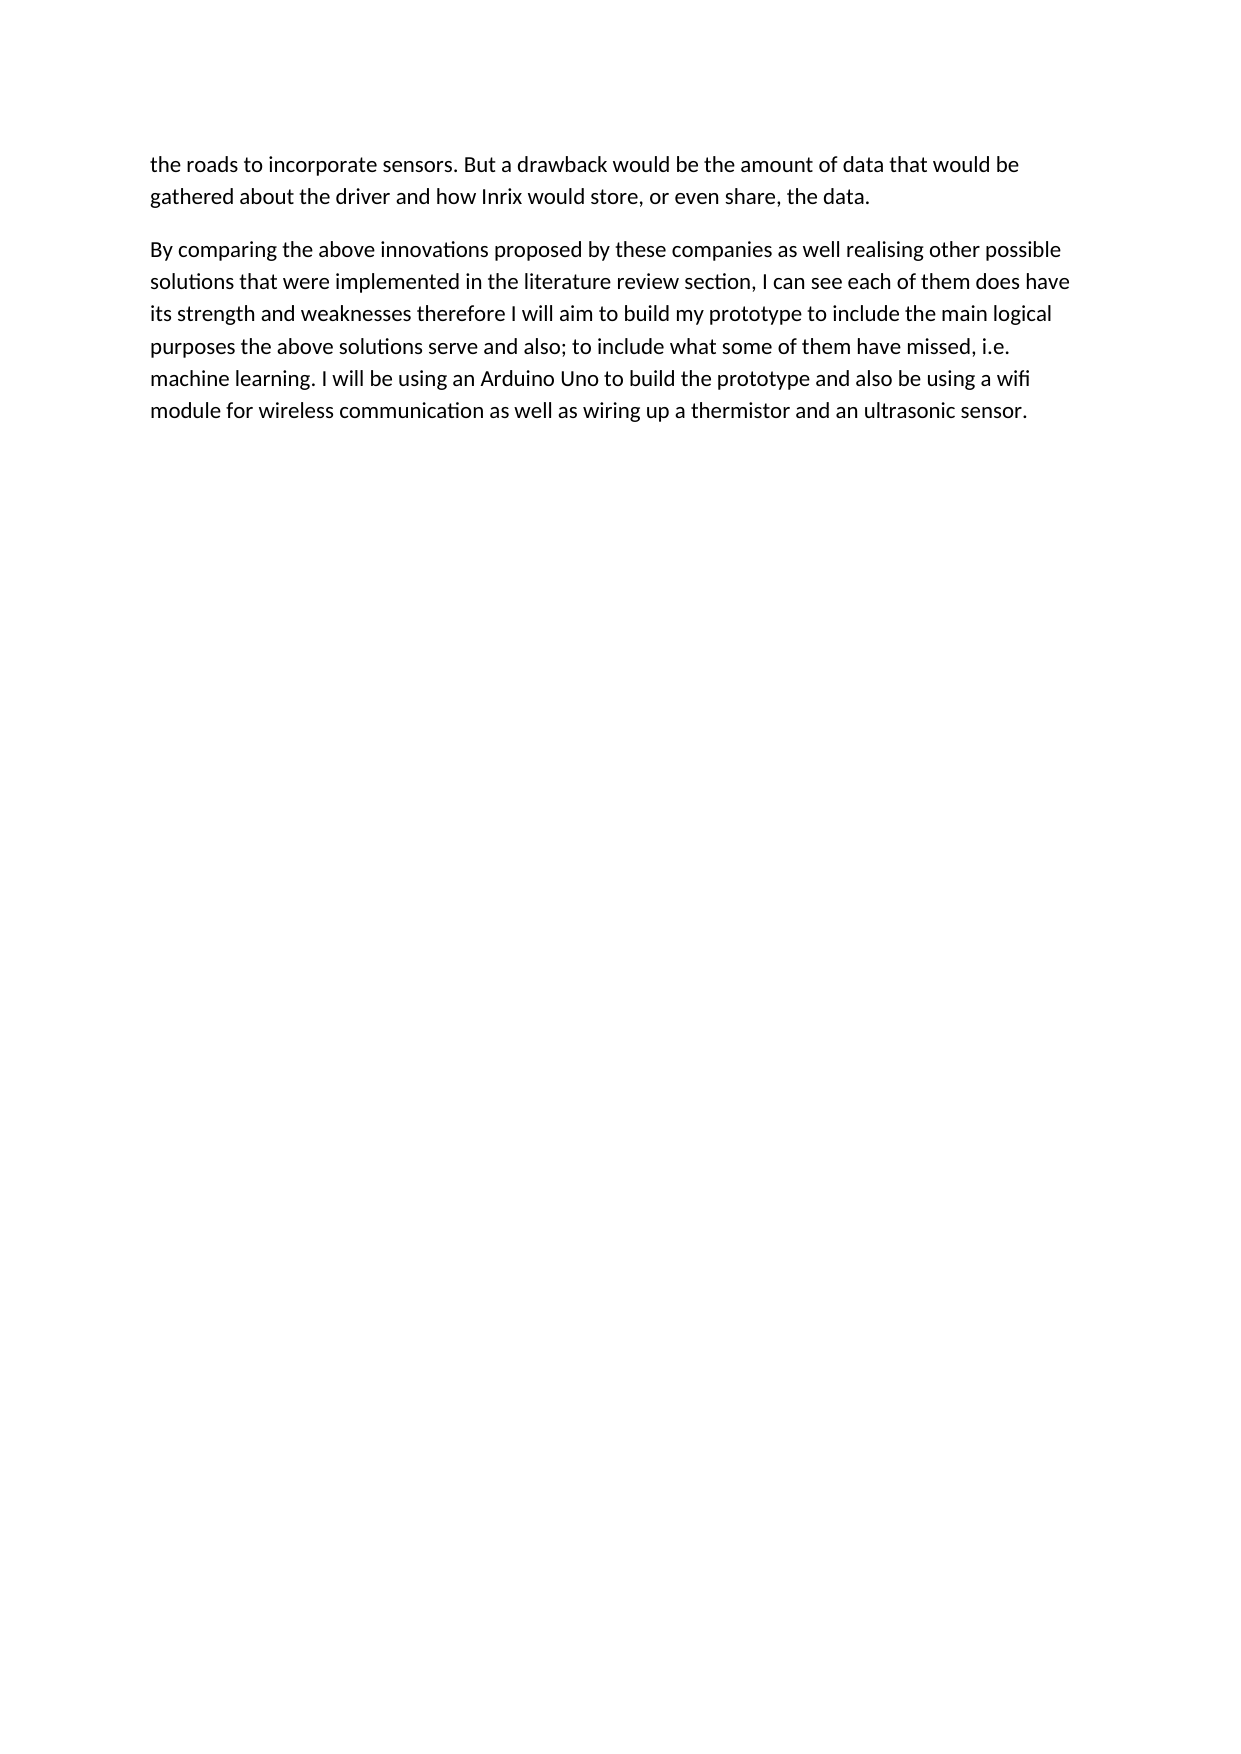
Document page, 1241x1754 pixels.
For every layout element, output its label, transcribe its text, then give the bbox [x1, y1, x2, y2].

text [150, 150, 1090, 210]
text By comparing the above innovations proposed by these companies as well realising other possible solutions that were implemented in the literature review section, I can see each of them does have its strength and weaknesses therefore I will aim to build my prototype to include the main logical purposes the above solutions serve and also; to include what some of them have missed, i.e. machine learning. I will be using an Arduino Uno to build the prototype and also be using a wifi module for wireless communication as well as wiring up a thermistor and an ultrasonic sensor. [150, 235, 1090, 424]
